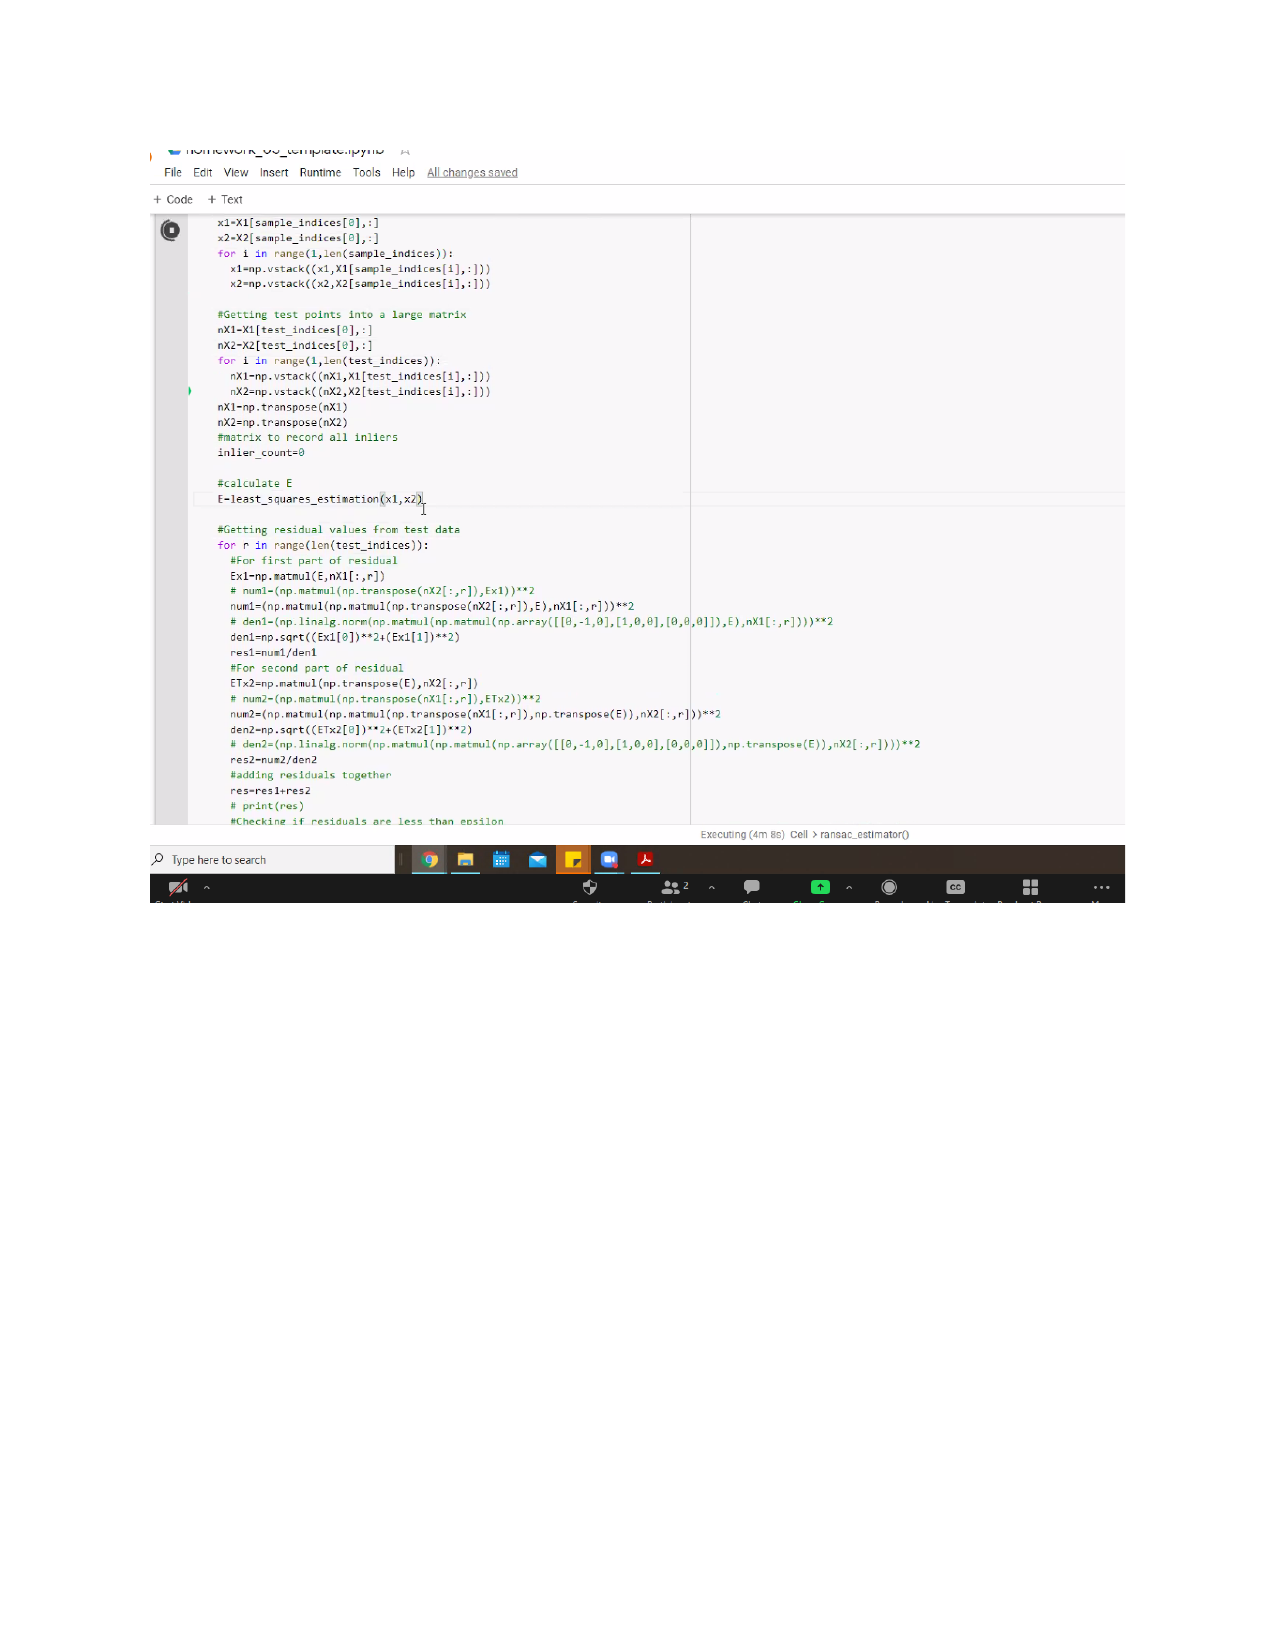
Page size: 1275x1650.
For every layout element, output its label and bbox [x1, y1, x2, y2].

picture [150, 150, 1125, 903]
